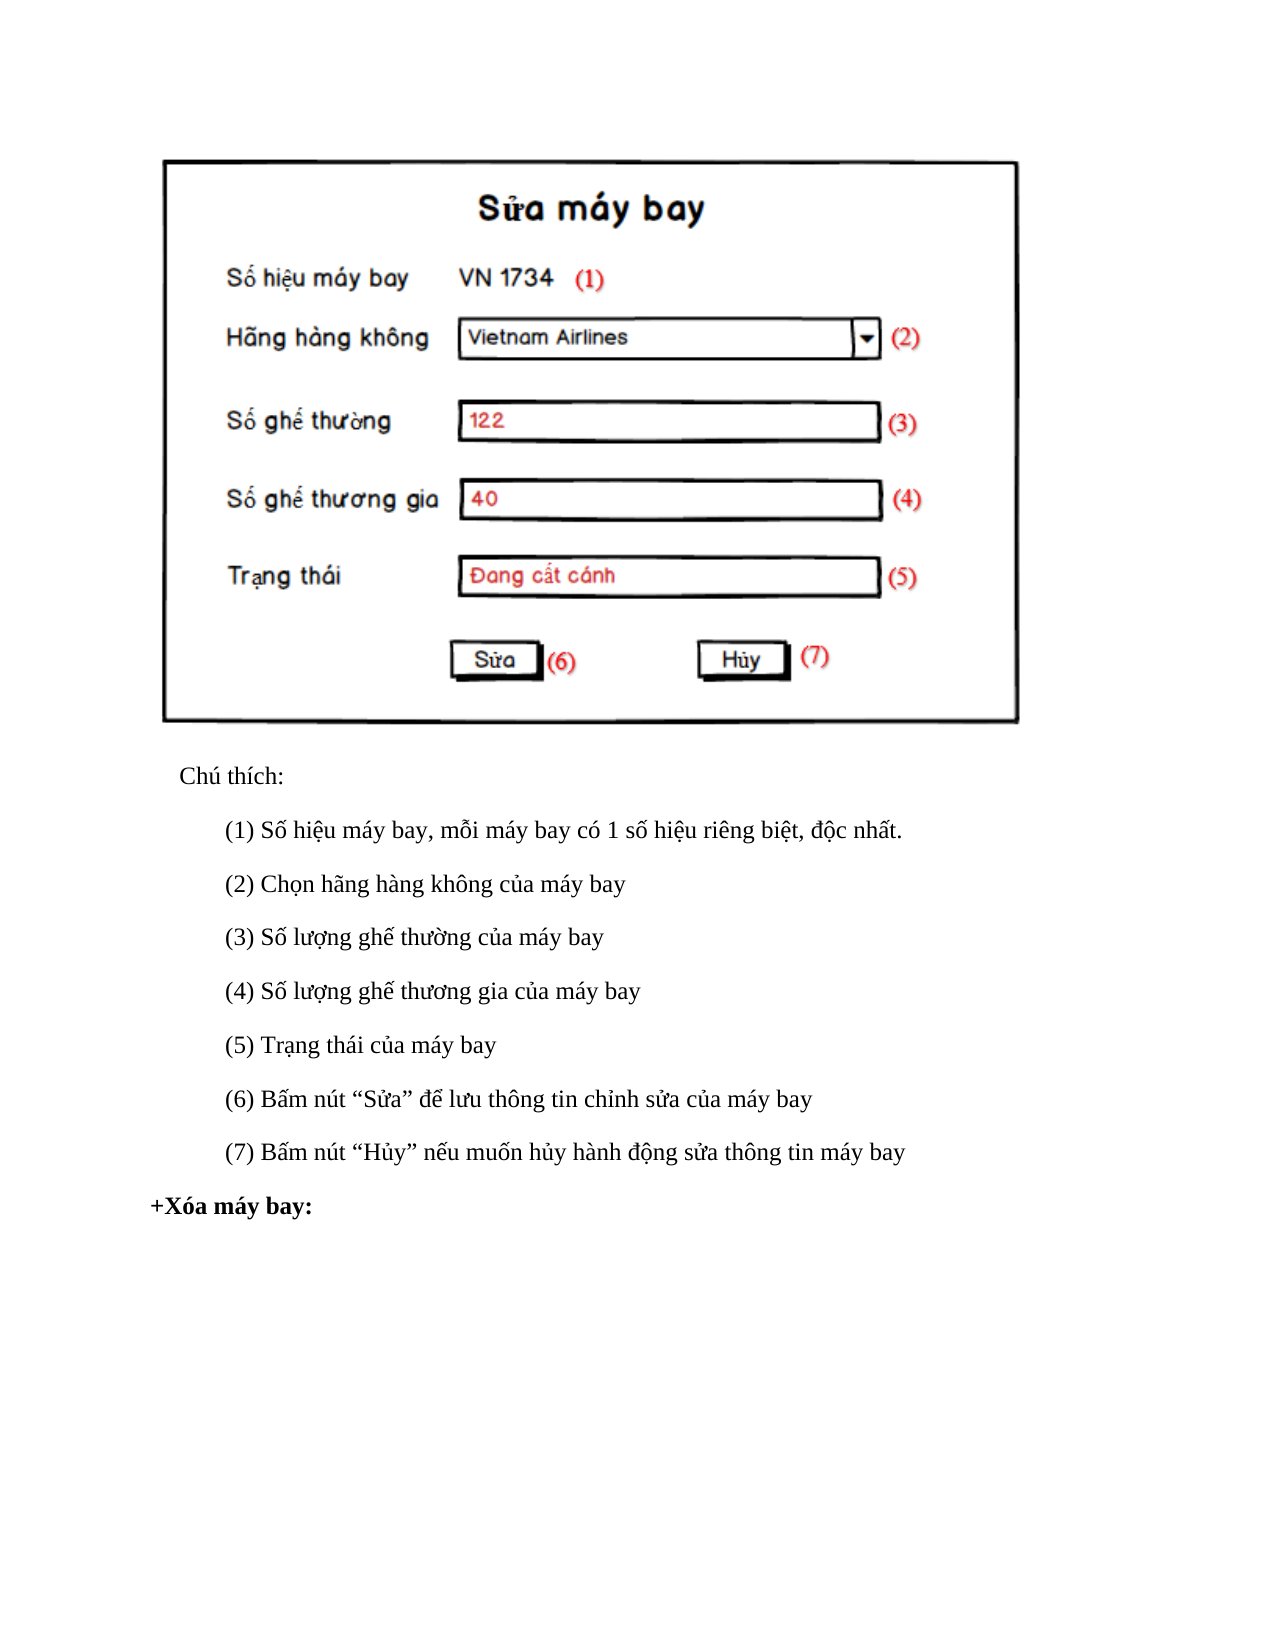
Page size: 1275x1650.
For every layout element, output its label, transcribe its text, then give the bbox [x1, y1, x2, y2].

text (5) Trạng thái của máy bay [150, 1030, 1125, 1059]
text Chú thích: [150, 761, 1125, 790]
picture [150, 150, 1025, 737]
text (7) Bấm nút “Hủy” nếu muốn hủy hành động sửa thông tin máy bay [150, 1137, 1125, 1166]
text (1) Số hiệu máy bay, mỗi máy bay có 1 số hiệu riêng biệt, độc nhất. [150, 815, 1125, 844]
text +Xóa máy bay: [150, 1191, 1125, 1220]
text (4) Số lượng ghế thương gia của máy bay [150, 976, 1125, 1005]
text (6) Bấm nút “Sửa” để lưu thông tin chỉnh sửa của máy bay [150, 1084, 1125, 1112]
text (2) Chọn hãng hàng không của máy bay [150, 869, 1125, 897]
text (3) Số lượng ghế thường của máy bay [150, 922, 1125, 951]
